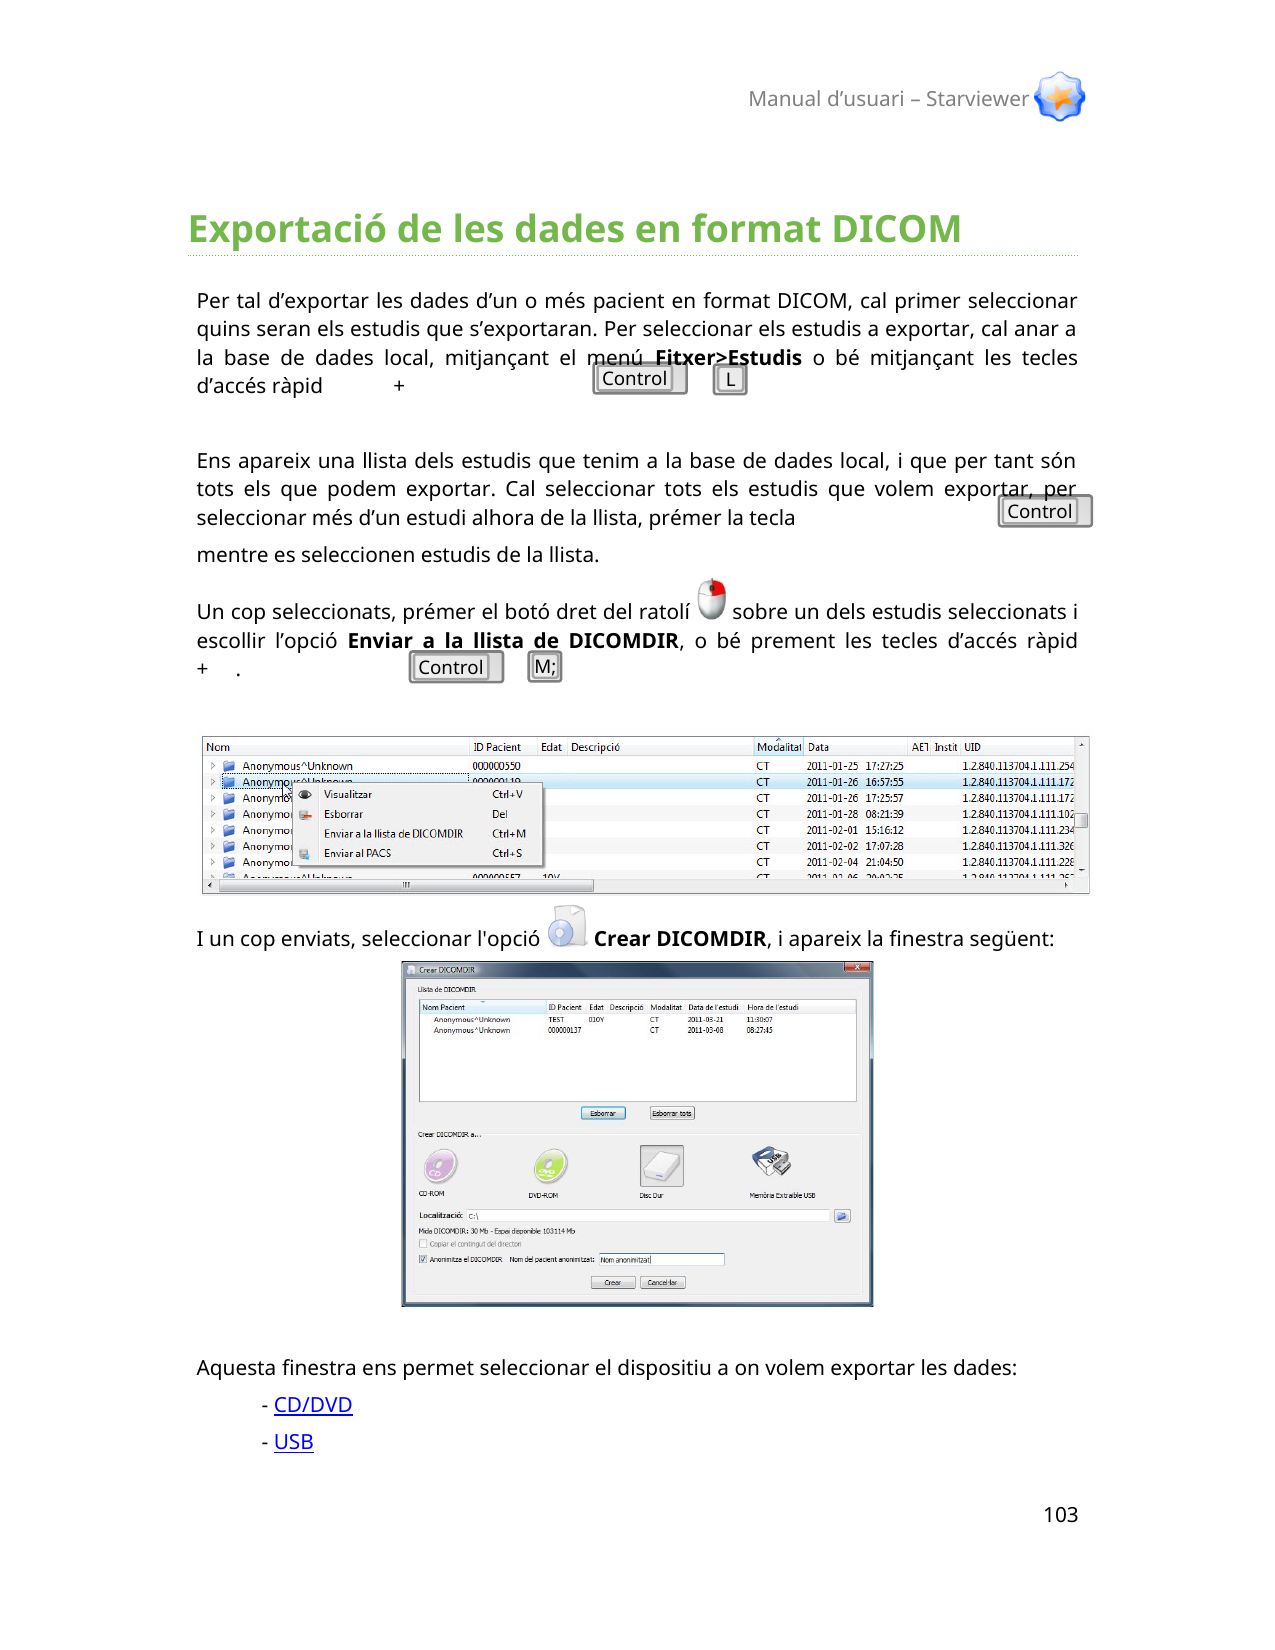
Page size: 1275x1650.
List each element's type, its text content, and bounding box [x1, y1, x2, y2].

text - USB [196, 1427, 1078, 1456]
picture [1033, 71, 1086, 122]
text I un cop enviats, seleccionar l'opció Crear DICOMDIR, i apareix la finestra següent: [196, 904, 1078, 952]
picture [696, 577, 727, 620]
text Aquesta finestra ens permet seleccionar el dispositiu a on volem exportar les dades: [196, 1353, 1078, 1381]
text Un cop seleccionats, prémer el botó dret del ratolí sobre un dels estudis seleccionats i escollir l’opció Enviar a la llista de DICOMDIR, o bé prement les tecles d’accés ràpid + . [196, 578, 1078, 683]
text mentre es seleccionen estudis de la llista. [196, 540, 1078, 569]
subtitle Exportació de les dades en format DICOM [187, 202, 1078, 256]
picture [401, 961, 874, 1307]
picture [196, 729, 1097, 896]
text Ens apareix una llista dels estudis que tenim a la base de dades local, i que per tant són tots els que podem exportar. Cal seleccionar tots els estudis que volem exportar, per seleccionar més d’un estudi alhora de la llista, prémer la tecla [196, 446, 1078, 531]
picture [546, 904, 589, 947]
text - CD/DVD [196, 1390, 1078, 1418]
text Per tal d’exportar les dades d’un o més pacient en format DICOM, cal primer seleccionar quins seran els estudis que s’exportaran. Per seleccionar els estudis a exportar, cal anar a la base de dades local, mitjançant el menú Fitxer>Estudis o bé mitjançant les tecles d’accés ràpid + [196, 286, 1078, 399]
